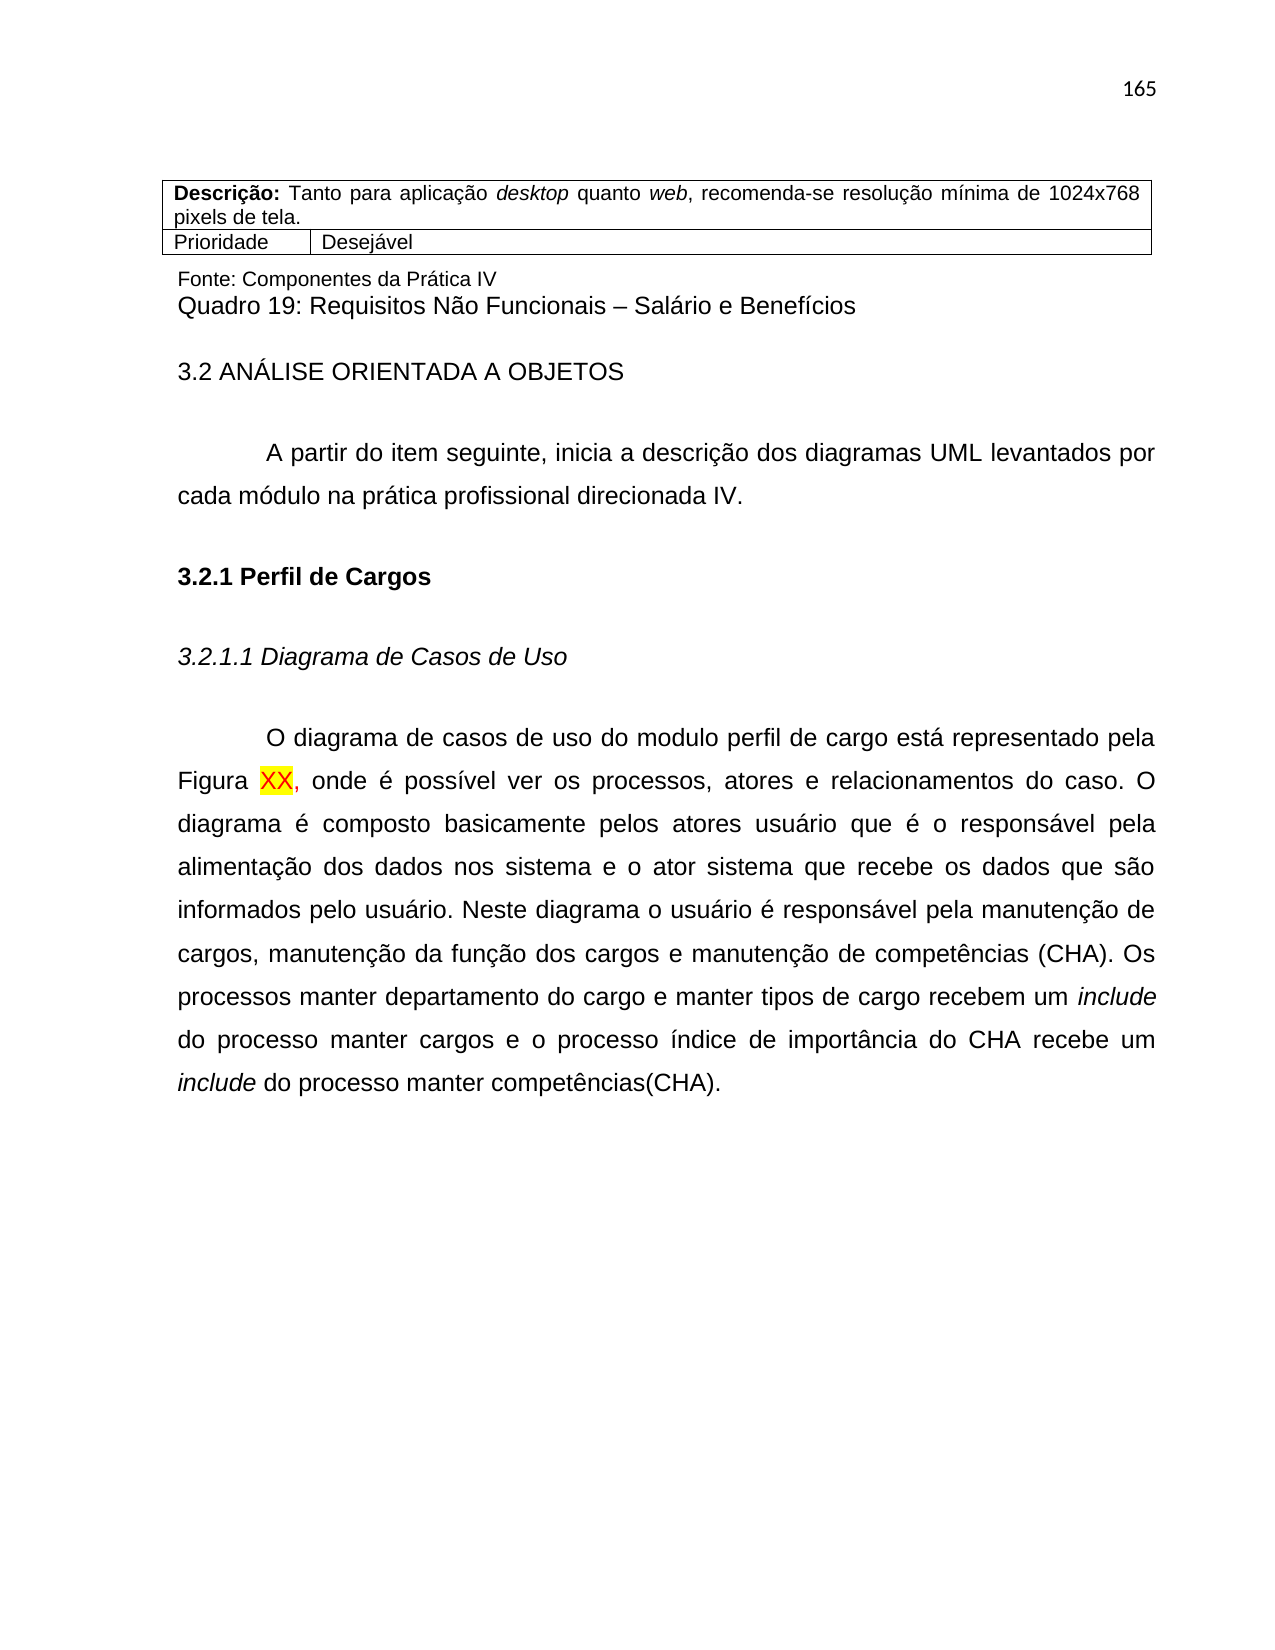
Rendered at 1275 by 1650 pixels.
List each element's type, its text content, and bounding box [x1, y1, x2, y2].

text 3.2 ANÁLISE ORIENTADA A OBJETOS [177, 357, 1157, 386]
text 3.2.1 Perfil de Cargos [177, 562, 1157, 590]
text 3.2.1.1 Diagrama de Casos de Uso [177, 642, 1157, 671]
text Quadro 19: Requisitos Não Funcionais – Salário e Benefícios [177, 291, 1157, 320]
text A partir do item seguinte, inicia a descrição dos diagramas UML levantados por cada módulo na prática profissional direcionada IV. [177, 438, 1157, 510]
table_cell Desejável [311, 230, 1151, 253]
text Fonte: Componentes da Prática IV [177, 267, 1157, 291]
table_cell Prioridade [163, 230, 310, 253]
table_cell Descrição: Tanto para aplicação desktop quanto web, recomenda-se resolução mínima de 1024x768 pixels de tela. [163, 181, 1151, 228]
text O diagrama de casos de uso do modulo perfil de cargo está representado pela Figura XX, onde é possível ver os processos, atores e relacionamentos do caso. O diagrama é composto basicamente pelos atores usuário que é o responsável pela alimentação dos dados nos sistema e o ator sistema que recebe os dados que são informados pelo usuário. Neste diagrama o usuário é responsável pela manutenção de cargos, manutenção da função dos cargos e manutenção de competências (CHA). Os processos manter departamento do cargo e manter tipos de cargo recebem um include do processo manter cargos e o processo índice de importância do CHA recebe um include do processo manter competências(CHA). [177, 723, 1157, 1097]
